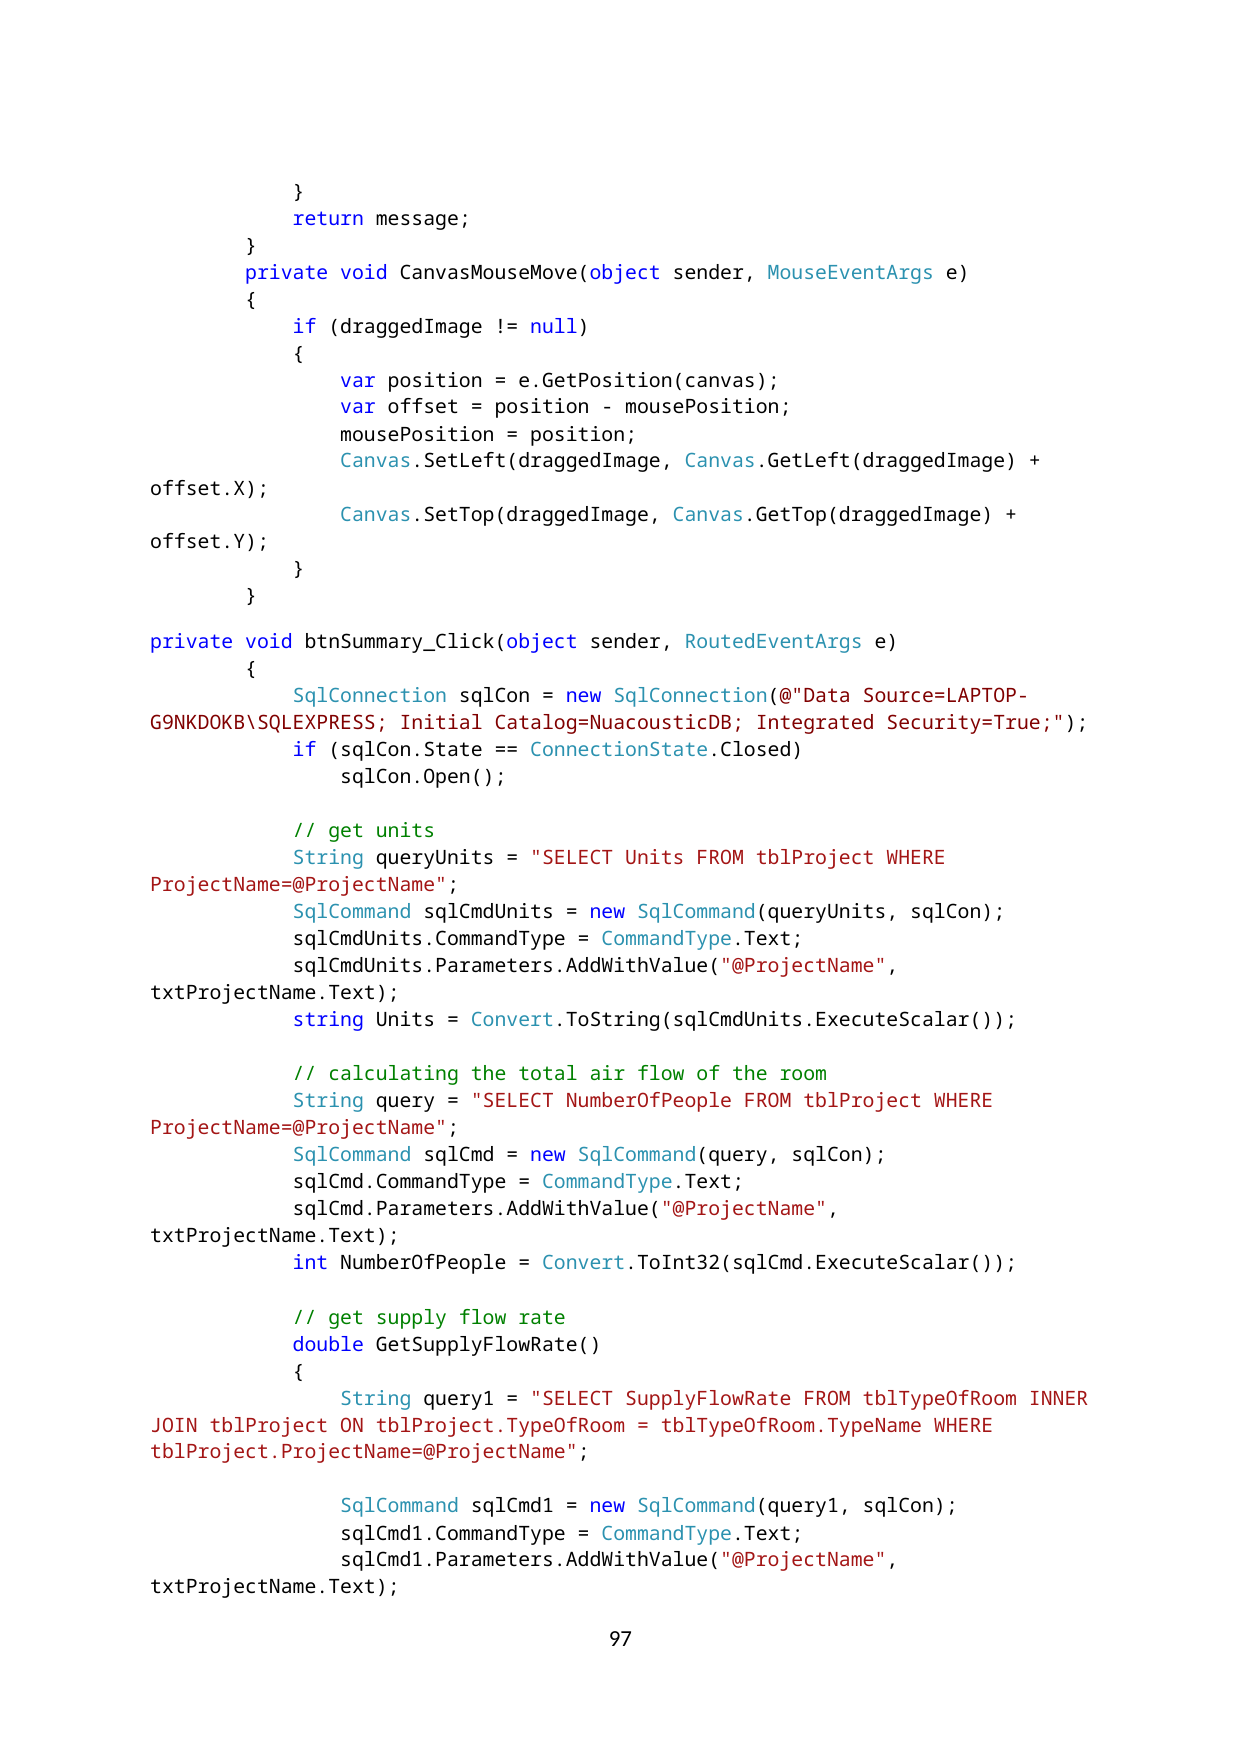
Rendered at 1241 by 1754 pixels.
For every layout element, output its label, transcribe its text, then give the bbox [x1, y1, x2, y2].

text { [150, 285, 1090, 312]
text if (draggedImage != null) [150, 312, 1090, 339]
text SqlCommand sqlCmd = new SqlCommand(query, sqlCon); [150, 1140, 1090, 1167]
text SqlCommand sqlCmdUnits = new SqlCommand(queryUnits, sqlCon); [150, 897, 1090, 924]
text String query1 = "SELECT SupplyFlowRate FROM tblTypeOfRoom INNER JOIN tblProject ON tblProject.TypeOfRoom = tblTypeOfRoom.TypeName WHERE tblProject.ProjectName=@ProjectName"; [150, 1384, 1090, 1465]
text { [150, 339, 1090, 366]
text // get units [150, 816, 1090, 843]
text SqlConnection sqlCon = new SqlConnection(@"Data Source=LAPTOP-G9NKDOKB\SQLEXPRESS; Initial Catalog=NuacousticDB; Integrated Security=True;"); [150, 681, 1090, 735]
text // get supply flow rate [150, 1303, 1090, 1330]
text var position = e.GetPosition(canvas); [150, 366, 1090, 393]
text sqlCmd.CommandType = CommandType.Text; [150, 1167, 1090, 1194]
text // calculating the total air flow of the room [150, 1059, 1090, 1086]
text var offset = position - mousePosition; [150, 393, 1090, 420]
text if (sqlCon.State == ConnectionState.Closed) [150, 735, 1090, 762]
text { [150, 1357, 1090, 1384]
text sqlCon.Open(); [150, 762, 1090, 789]
text sqlCmd1.Parameters.AddWithValue("@ProjectName", txtProjectName.Text); [150, 1546, 1090, 1600]
text string Units = Convert.ToString(sqlCmdUnits.ExecuteScalar()); [150, 1005, 1090, 1032]
text } [150, 555, 1090, 582]
text String queryUnits = "SELECT Units FROM tblProject WHERE ProjectName=@ProjectName"; [150, 843, 1090, 897]
text String query = "SELECT NumberOfPeople FROM tblProject WHERE ProjectName=@ProjectName"; [150, 1086, 1090, 1140]
text private void CanvasMouseMove(object sender, MouseEventArgs e) [150, 258, 1090, 285]
text mousePosition = position; [150, 420, 1090, 447]
text { [150, 654, 1090, 681]
text sqlCmdUnits.CommandType = CommandType.Text; [150, 924, 1090, 951]
text } [150, 231, 1090, 258]
text sqlCmdUnits.Parameters.AddWithValue("@ProjectName", txtProjectName.Text); [150, 951, 1090, 1005]
text } [150, 177, 1090, 204]
text return message; [150, 204, 1090, 231]
text } [150, 582, 1090, 609]
text private void btnSummary_Click(object sender, RoutedEventArgs e) [150, 627, 1090, 654]
text sqlCmd.Parameters.AddWithValue("@ProjectName", txtProjectName.Text); [150, 1194, 1090, 1248]
text double GetSupplyFlowRate() [150, 1330, 1090, 1357]
text Canvas.SetTop(draggedImage, Canvas.GetTop(draggedImage) + offset.Y); [150, 501, 1090, 555]
text sqlCmd1.CommandType = CommandType.Text; [150, 1519, 1090, 1546]
text Canvas.SetLeft(draggedImage, Canvas.GetLeft(draggedImage) + offset.X); [150, 447, 1090, 501]
text SqlCommand sqlCmd1 = new SqlCommand(query1, sqlCon); [150, 1492, 1090, 1519]
text int NumberOfPeople = Convert.ToInt32(sqlCmd.ExecuteScalar()); [150, 1248, 1090, 1275]
